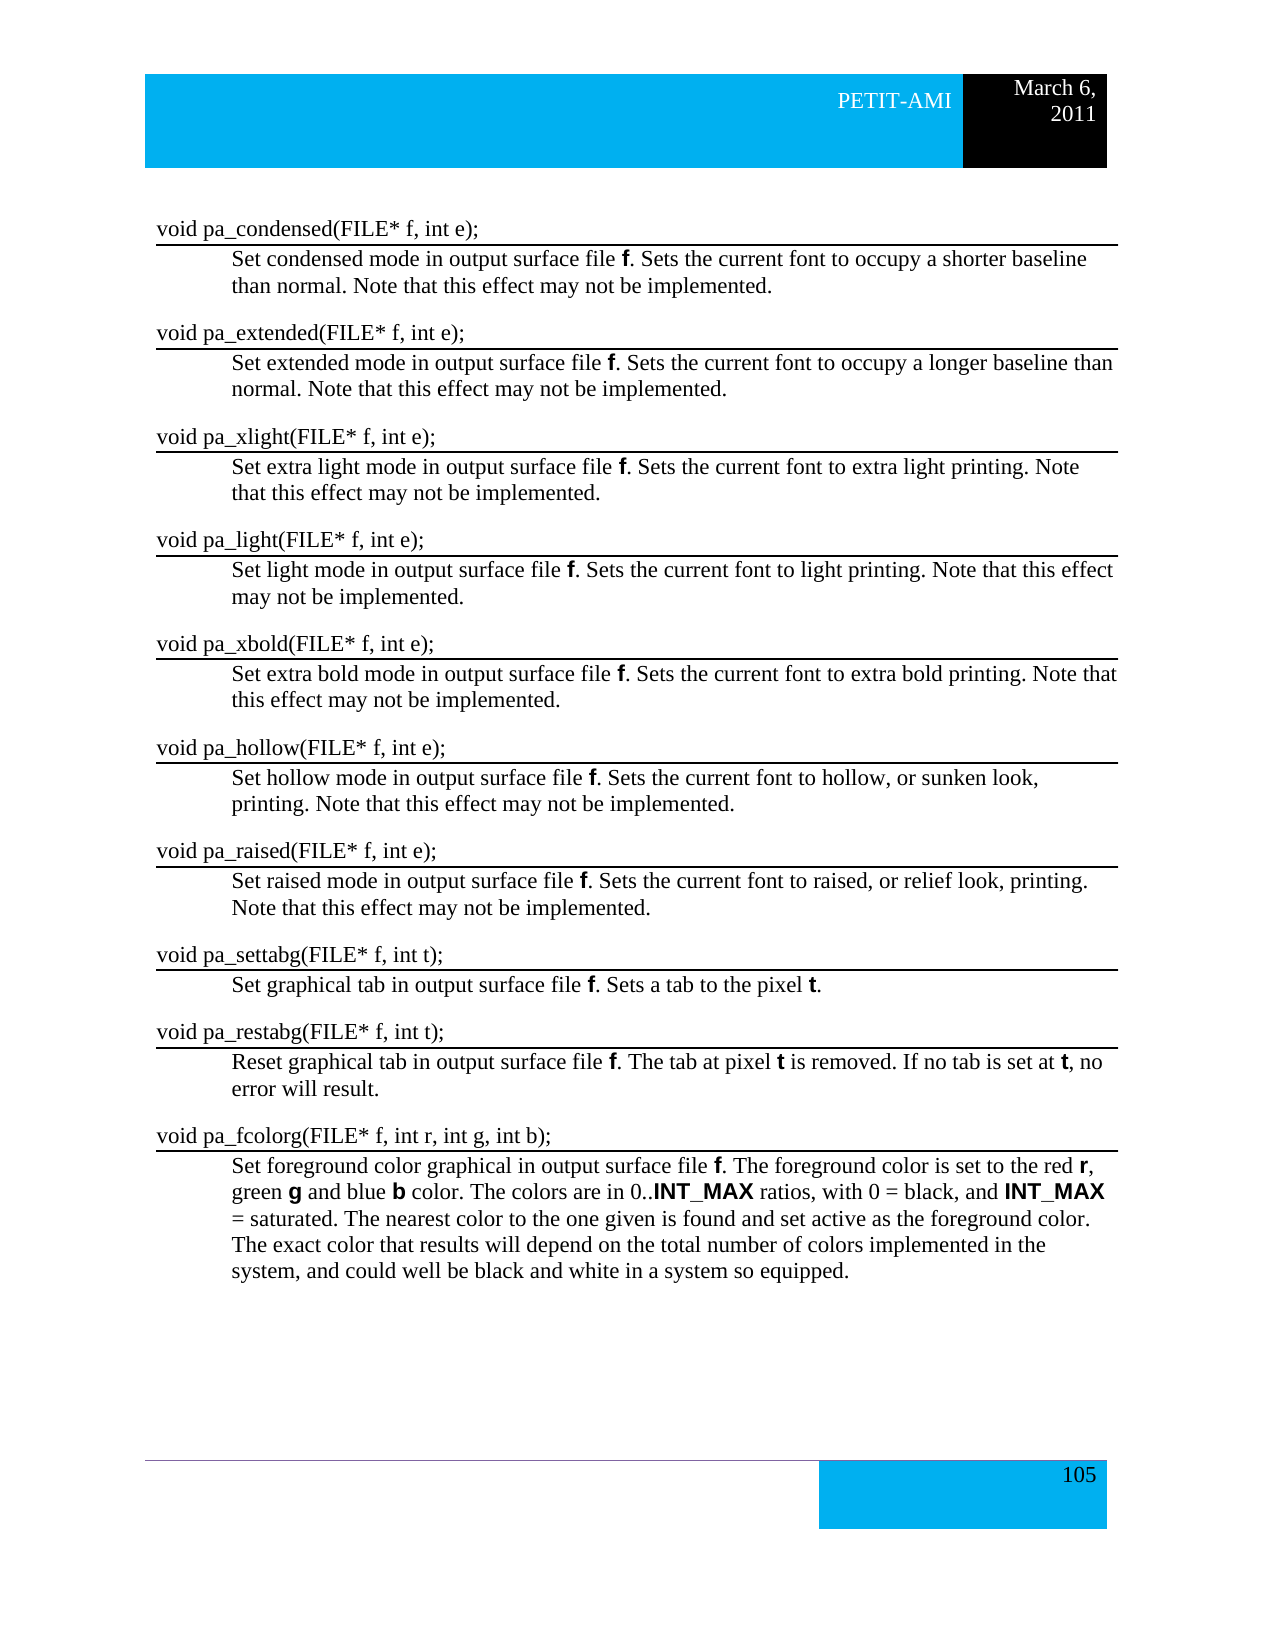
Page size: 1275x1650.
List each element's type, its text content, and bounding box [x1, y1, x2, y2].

text void pa_xlight(FILE* f, int e); [156, 423, 1118, 451]
text Reset graphical tab in output surface file f. The tab at pixel t is removed. If no tab is set at t, no error will result. [231, 1049, 1118, 1101]
text Set extra light mode in output surface file f. Sets the current font to extra light printing. Note that this effect may not be implemented. [231, 453, 1118, 506]
text Set hollow mode in output surface file f. Sets the current font to hollow, or sunken look, printing. Note that this effect may not be implemented. [231, 764, 1118, 816]
text Set condensed mode in output surface file f. Sets the current font to occupy a shorter baseline than normal. Note that this effect may not be implemented. [231, 246, 1118, 298]
text Set raised mode in output surface file f. Sets the current font to raised, or relief look, printing. Note that this effect may not be implemented. [231, 868, 1118, 920]
text void pa_hollow(FILE* f, int e); [156, 734, 1118, 762]
text void pa_condensed(FILE* f, int e); [156, 215, 1118, 244]
text Set graphical tab in output surface file f. Sets a tab to the pixel t. [231, 971, 1118, 997]
text Set extended mode in output surface file f. Sets the current font to occupy a longer baseline than normal. Note that this effect may not be implemented. [231, 350, 1118, 402]
text Set light mode in output surface file f. Sets the current font to light printing. Note that this effect may not be implemented. [231, 557, 1118, 609]
text Set foreground color graphical in output surface file f. The foreground color is set to the red r, green g and blue b color. The colors are in 0..INT_MAX ratios, with 0 = black, and INT_MAX = saturated. The nearest color to the one given is found and set active as the foreground color. The exact color that results will depend on the total number of colors implemented in the system, and could well be black and white in a system so equipped. [231, 1152, 1118, 1284]
text void pa_raised(FILE* f, int e); [156, 837, 1118, 866]
text void pa_restabg(FILE* f, int t); [156, 1018, 1118, 1047]
text void pa_light(FILE* f, int e); [156, 526, 1118, 555]
text void pa_xbold(FILE* f, int e); [156, 630, 1118, 658]
text void pa_fcolorg(FILE* f, int r, int g, int b); [156, 1122, 1118, 1150]
text void pa_settabg(FILE* f, int t); [156, 941, 1118, 969]
text Set extra bold mode in output surface file f. Sets the current font to extra bold printing. Note that this effect may not be implemented. [231, 660, 1118, 713]
text void pa_extended(FILE* f, int e); [156, 319, 1118, 348]
